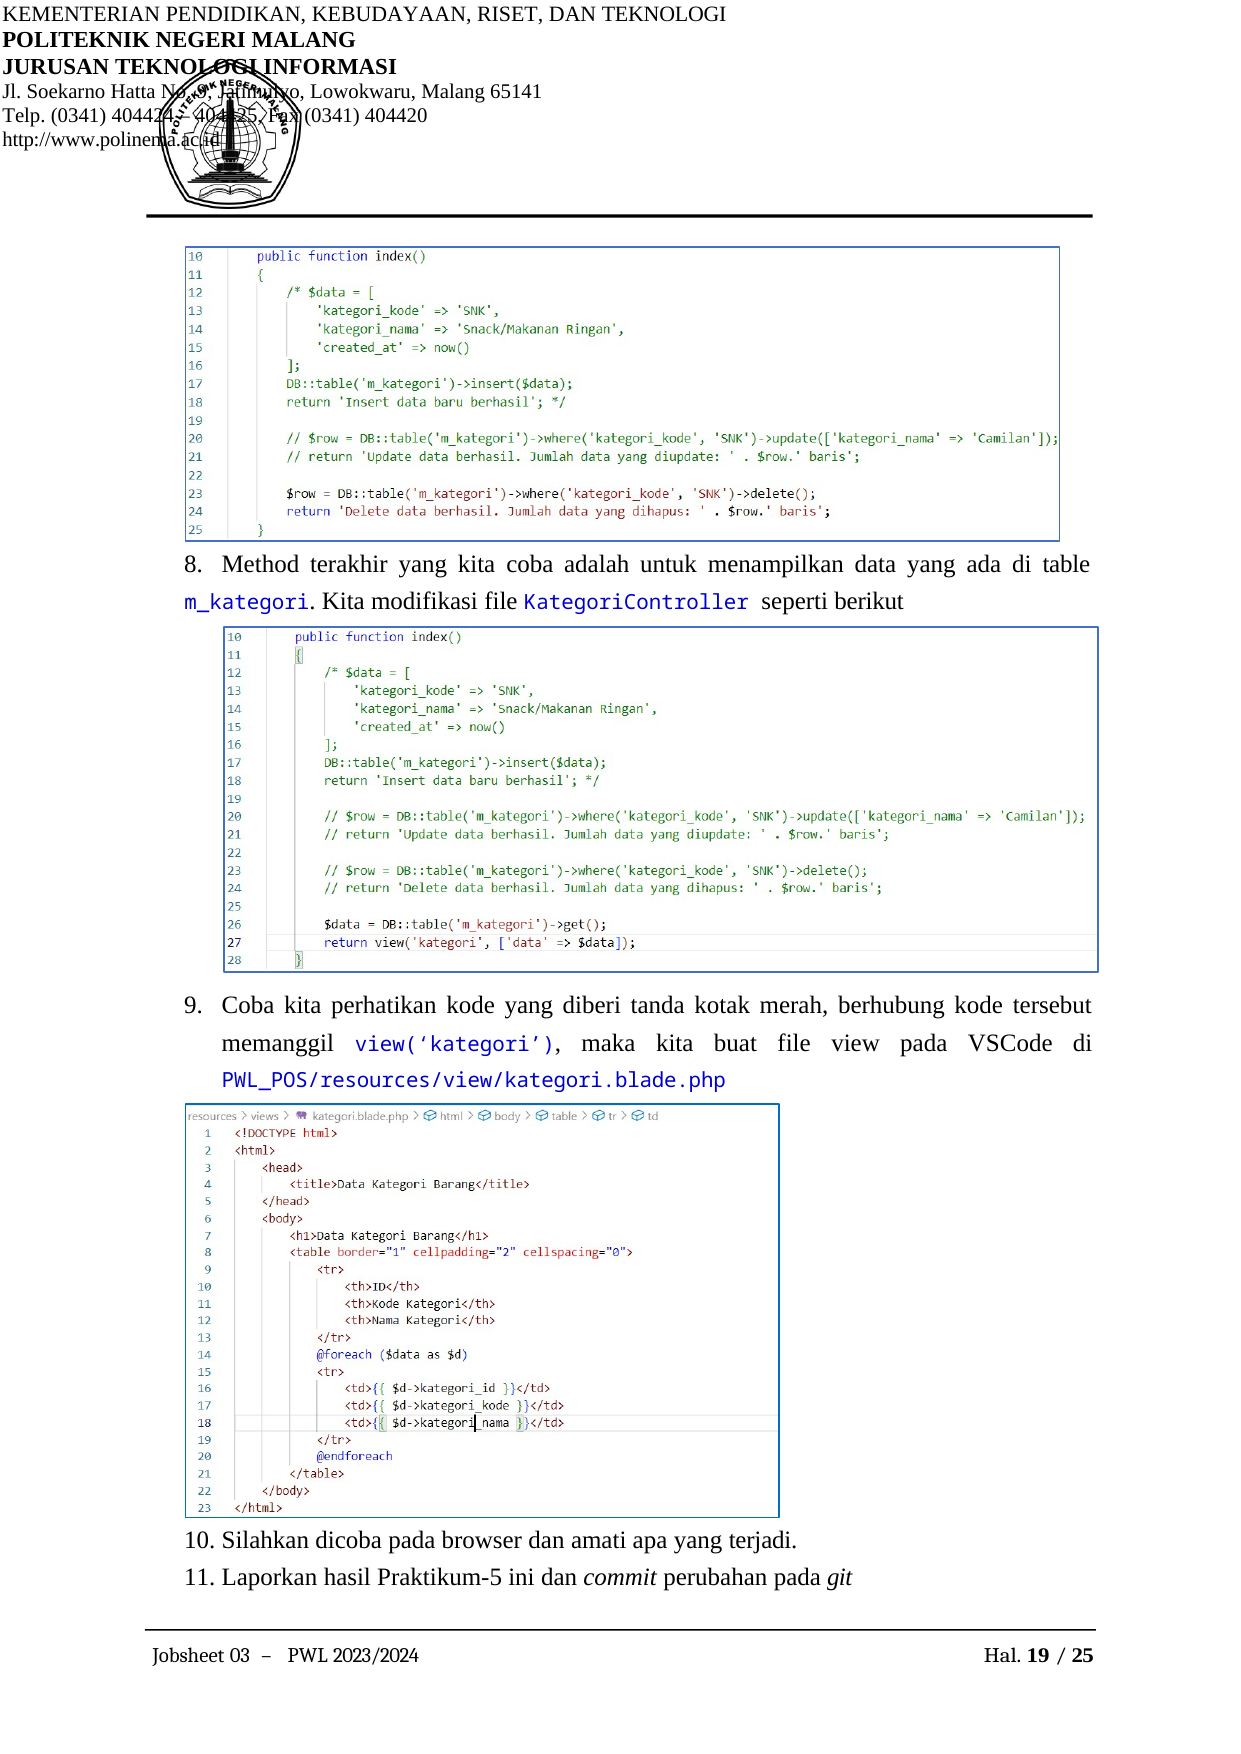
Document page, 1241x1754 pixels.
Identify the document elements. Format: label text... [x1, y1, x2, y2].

list Laporkan hasil Praktikum-5 ini dan commit perubahan pada git [184, 1562, 1107, 1591]
picture [158, 59, 165, 73]
list Method terakhir yang kita coba adalah untuk menampilkan data yang ada di table [184, 549, 1107, 578]
list Silahkan dicoba pada browser dan amati apa yang terjadi. [184, 1525, 1107, 1553]
picture [227, 628, 1097, 969]
picture [278, 59, 285, 68]
picture [217, 60, 225, 73]
picture [158, 59, 302, 209]
picture [188, 248, 1057, 539]
picture [186, 1105, 778, 1513]
picture [184, 60, 192, 73]
picture [169, 59, 176, 68]
text m_kategori. Kita modifikasi file KategoriController seperti berikut [184, 586, 1107, 616]
